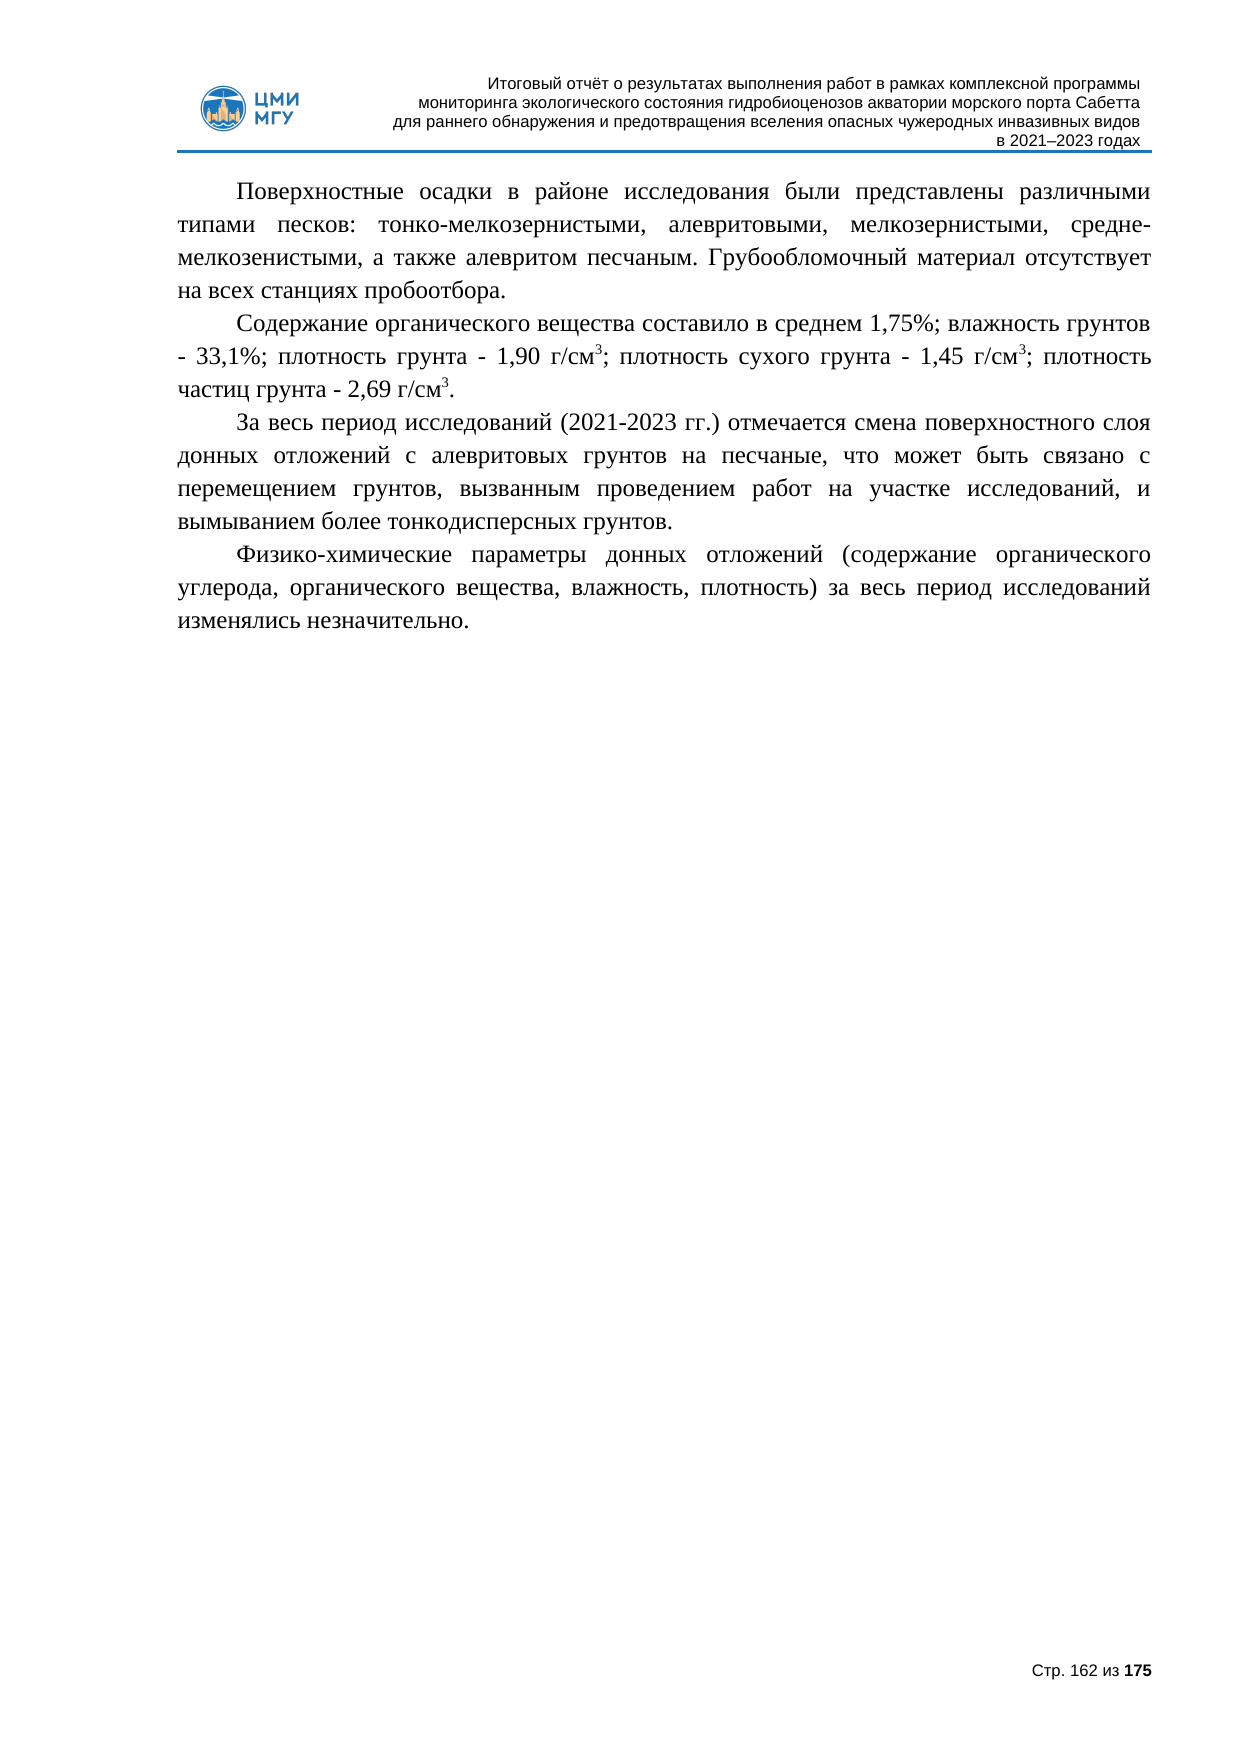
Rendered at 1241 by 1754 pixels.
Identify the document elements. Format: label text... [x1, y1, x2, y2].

text Содержание органического вещества составило в среднем 1,75%; влажность грунтов - 33,1%; плотность грунта - 1,90 г/см3; плотность сухого грунта - 1,45 г/см3; плотность частиц грунта - 2,69 г/см3. [177, 308, 1152, 403]
picture [188, 73, 311, 144]
text Физико-химические параметры донных отложений (содержание органического углерода, органического вещества, влажность, плотность) за весь период исследований изменялись незначительно. [177, 539, 1152, 634]
text Поверхностные осадки в районе исследования были представлены различными типами песков: тонко-мелкозернистыми, алевритовыми, мелкозернистыми, средне-мелкозенистыми, а также алевритом песчаным. Грубообломочный материал отсутствует на всех станциях пробоотбора. [177, 176, 1152, 304]
text За весь период исследований (2021-2023 гг.) отмечается смена поверхностного слоя донных отложений с алевритовых грунтов на песчаные, что может быть связано с перемещением грунтов, вызванным проведением работ на участке исследований, и вымыванием более тонкодисперсных грунтов. [177, 407, 1152, 535]
